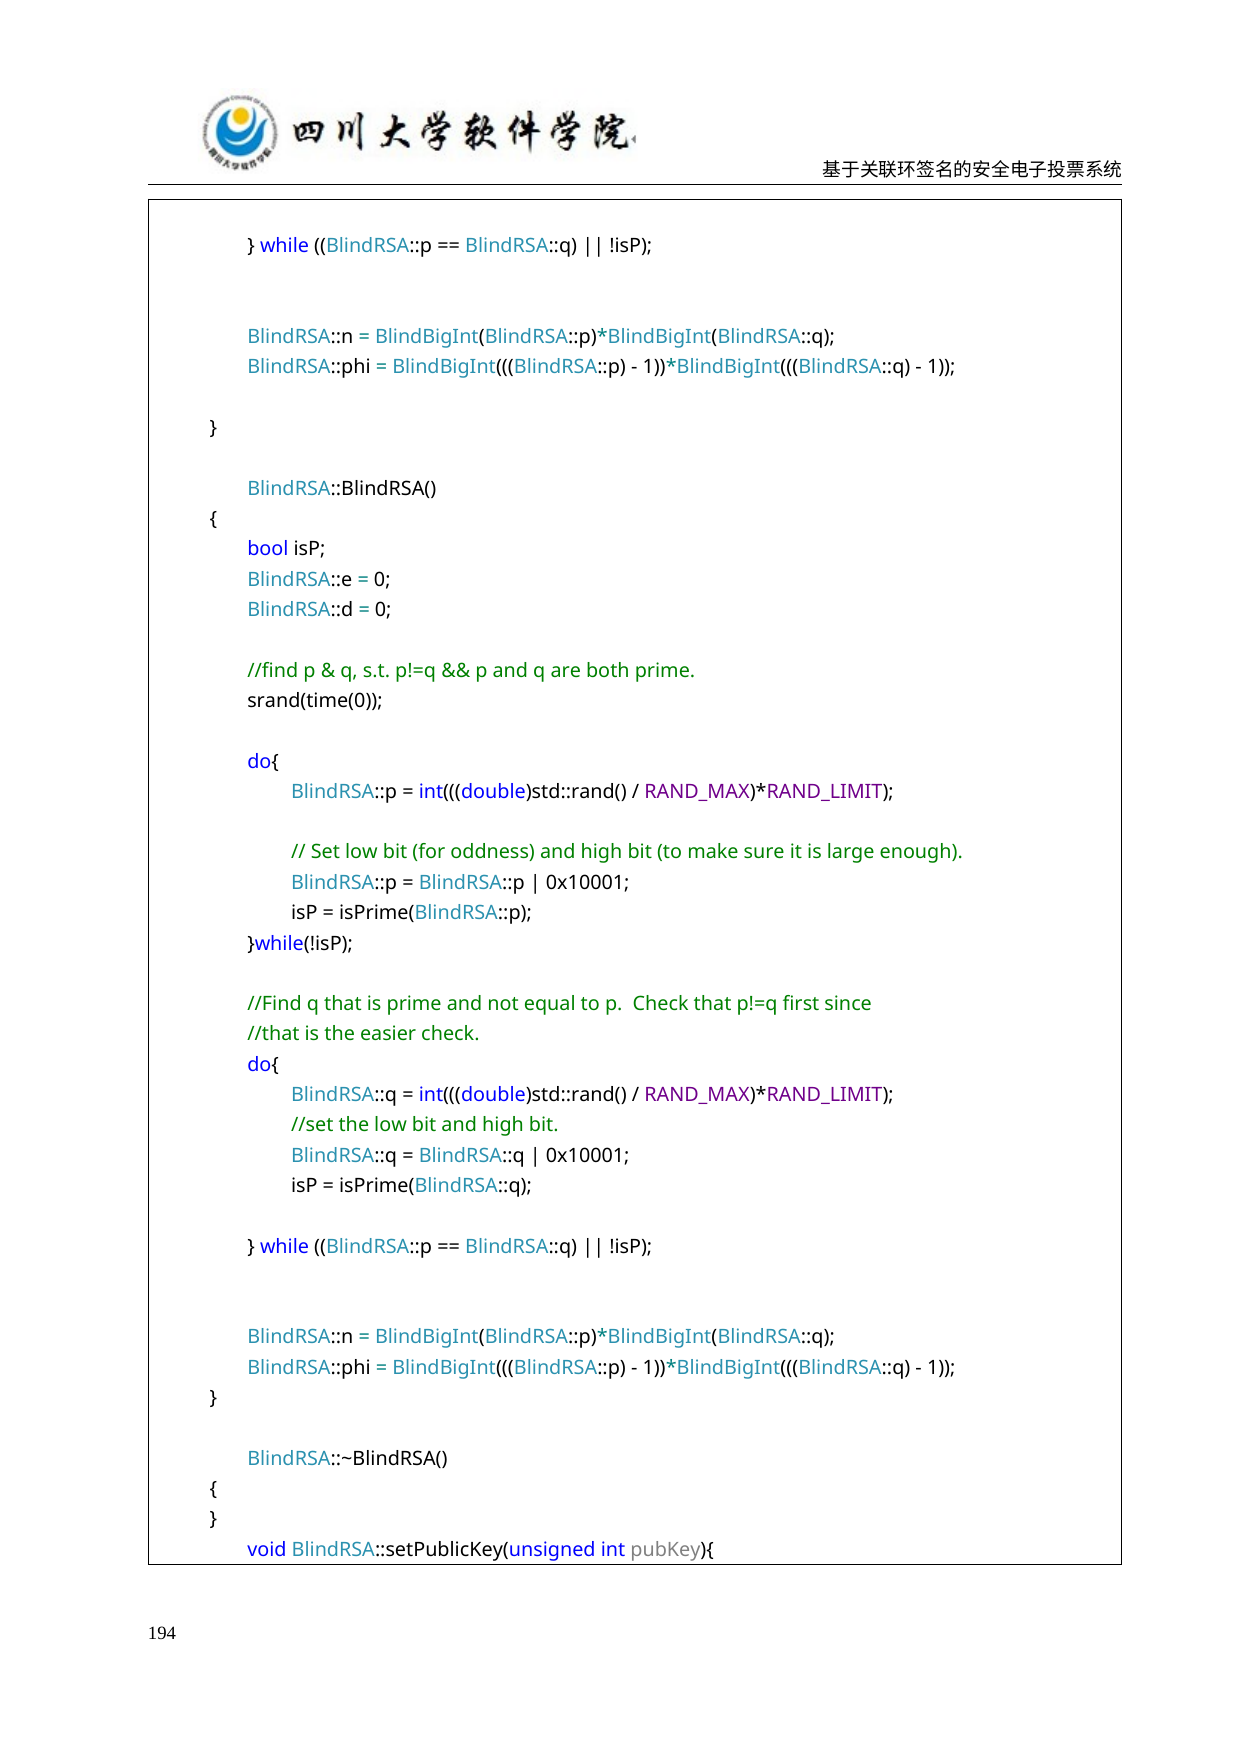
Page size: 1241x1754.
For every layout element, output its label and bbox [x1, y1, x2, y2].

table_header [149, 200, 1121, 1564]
picture [197, 88, 639, 177]
